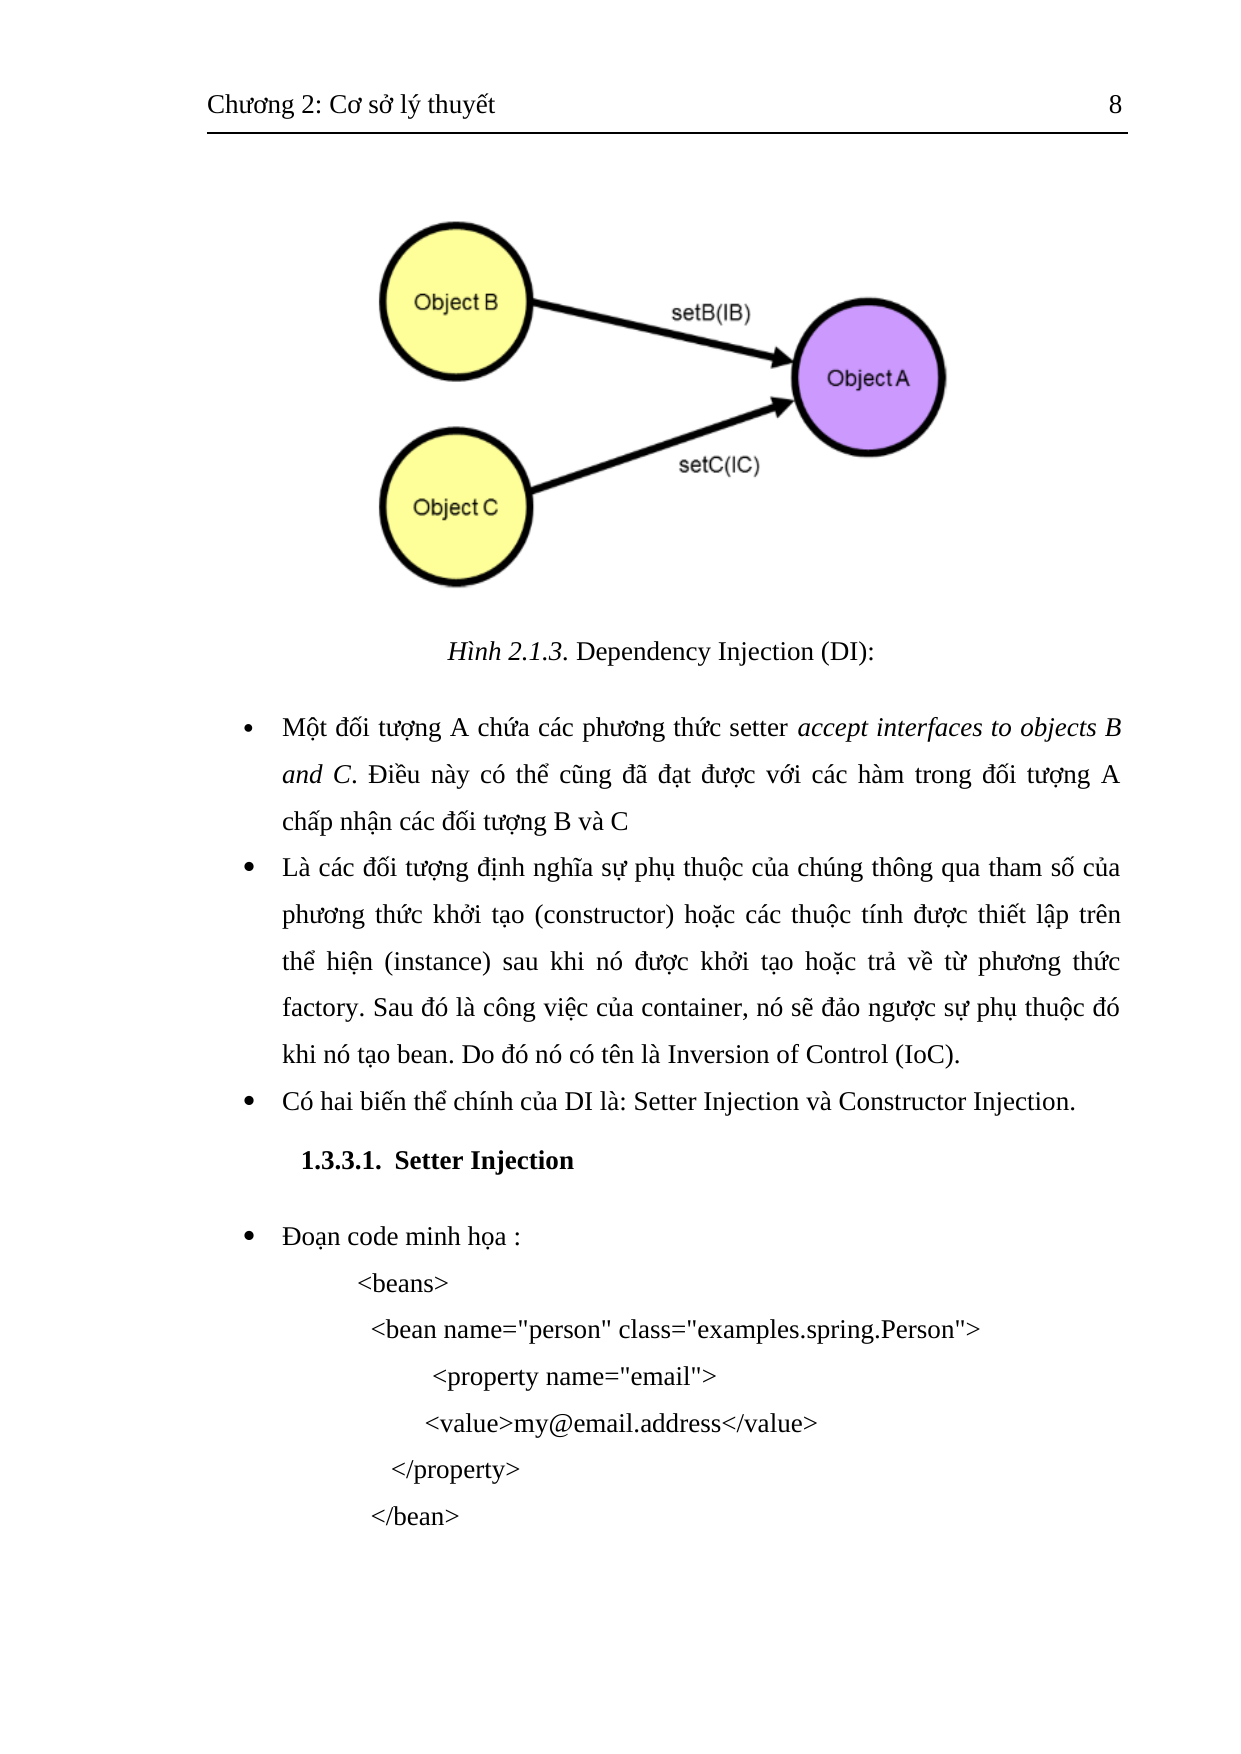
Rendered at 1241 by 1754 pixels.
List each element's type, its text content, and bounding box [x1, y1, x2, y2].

list </property> [357, 1453, 1122, 1484]
subtitle Setter Injection [301, 1144, 1122, 1175]
list Là các đối tượng định nghĩa sự phụ thuộc của chúng thông qua tham số của phương thức khởi tạo (constructor) hoặc các thuộc tính được thiết lập trên thể hiện (instance) sau khi nó được khởi tạo hoặc trả về từ phương thức factory. Sau đó là công việc của container, nó sẽ đảo ngược sự phụ thuộc đó khi nó tạo bean. Do đó nó có tên là Inversion of Control (IoC). [244, 851, 1122, 1069]
text Hình 2.1.3. Dependency Injection (DI): [207, 635, 1122, 667]
list Có hai biến thể chính của DI là: Setter Injection và Constructor Injection. [244, 1085, 1122, 1116]
list <beans> [357, 1267, 1122, 1298]
list Đoạn code minh họa : [244, 1220, 1122, 1251]
list <bean name="person" class="examples.spring.Person"> [357, 1313, 1122, 1344]
list <value>my@email.address</value> [357, 1407, 1122, 1438]
list </bean> [357, 1500, 1122, 1531]
picture [370, 206, 959, 604]
list <property name="email"> [357, 1360, 1122, 1391]
list Một đối tượng A chứa các phương thức setter accept interfaces to objects B and C. Điều này có thể cũng đã đạt được với các hàm trong đối tượng A chấp nhận các đối tượng B và C [244, 711, 1122, 836]
